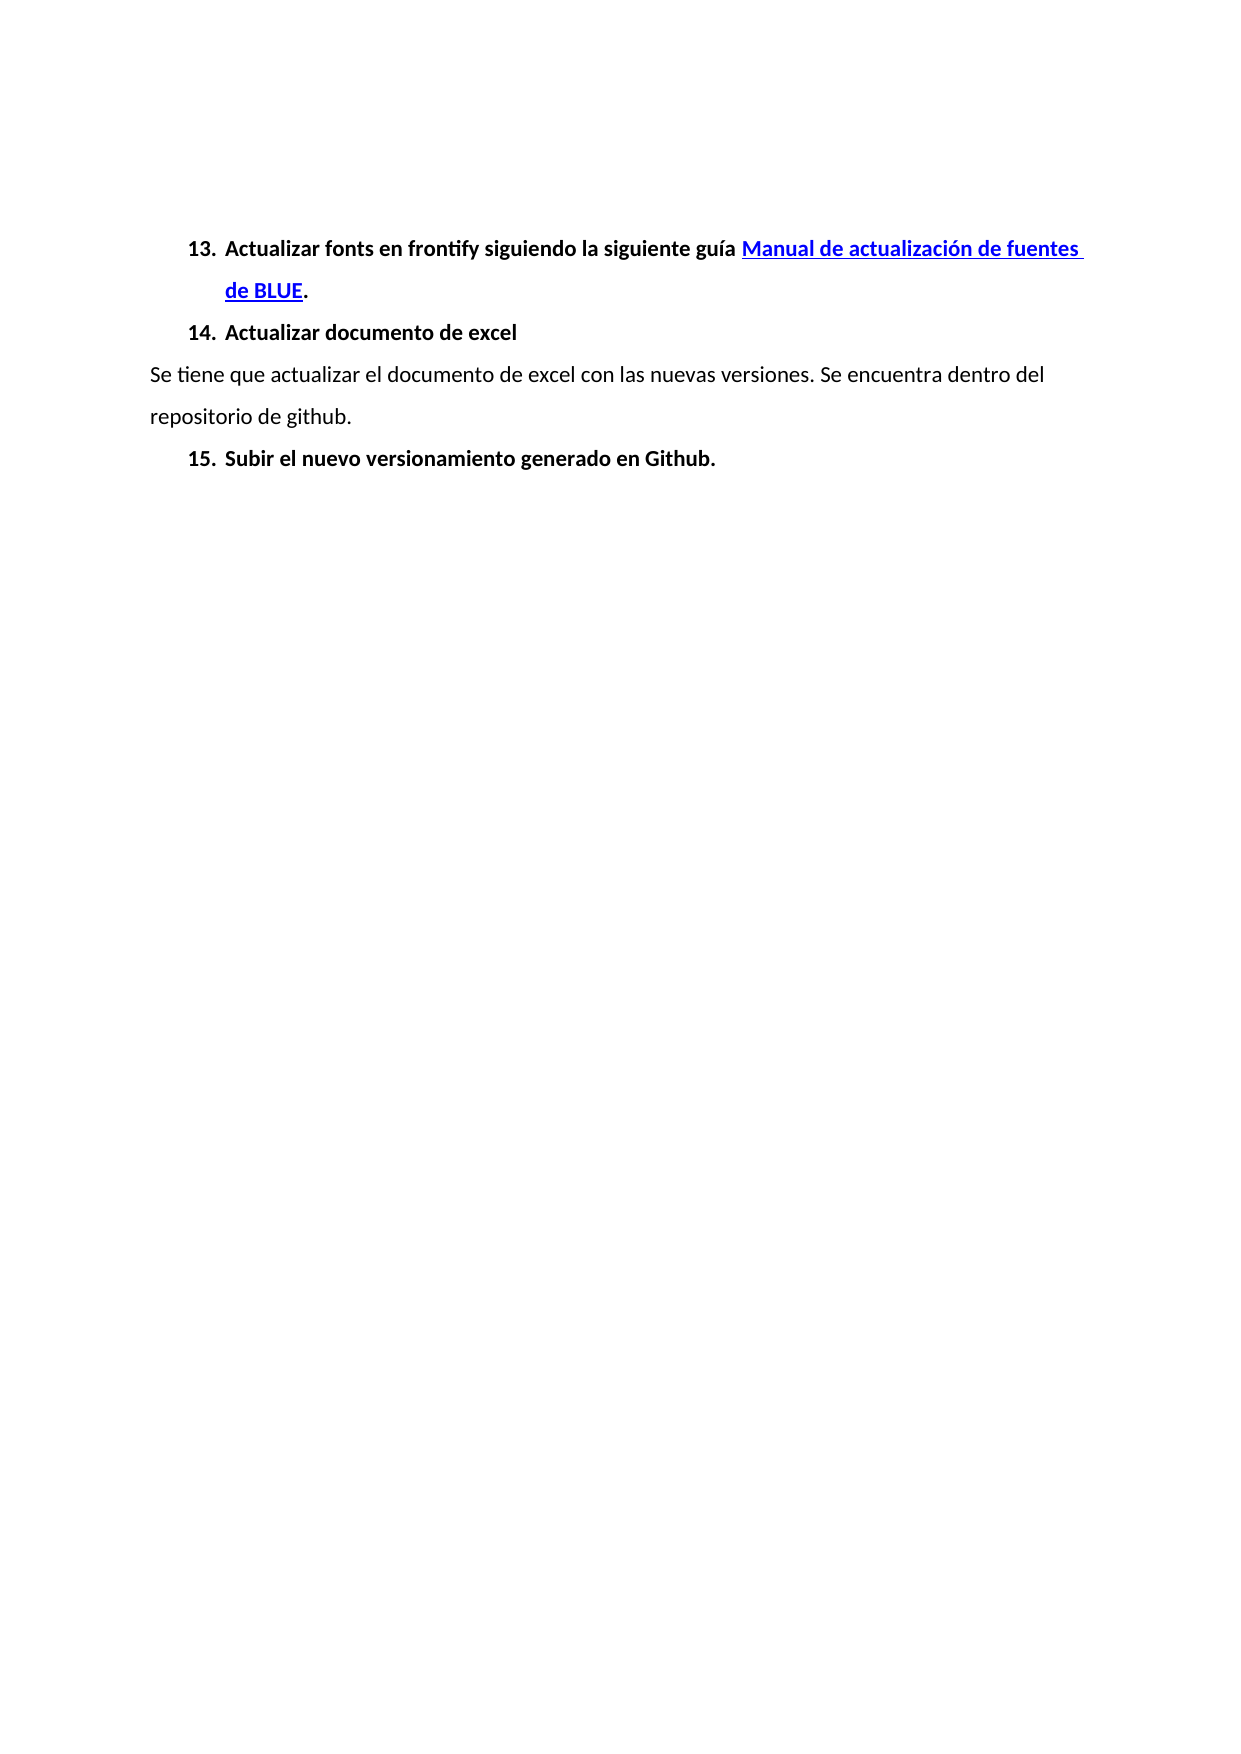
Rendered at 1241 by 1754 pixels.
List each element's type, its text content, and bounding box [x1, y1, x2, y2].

list Actualizar documento de excel [187, 318, 1090, 346]
list Subir el nuevo versionamiento generado en Github. [187, 444, 1090, 472]
list Actualizar fonts en frontify siguiendo la siguiente guía Manual de actualización de fuentes de BLUE. [187, 234, 1090, 304]
text Se tiene que actualizar el documento de excel con las nuevas versiones. Se encuentra dentro del repositorio de github. [150, 360, 1090, 430]
